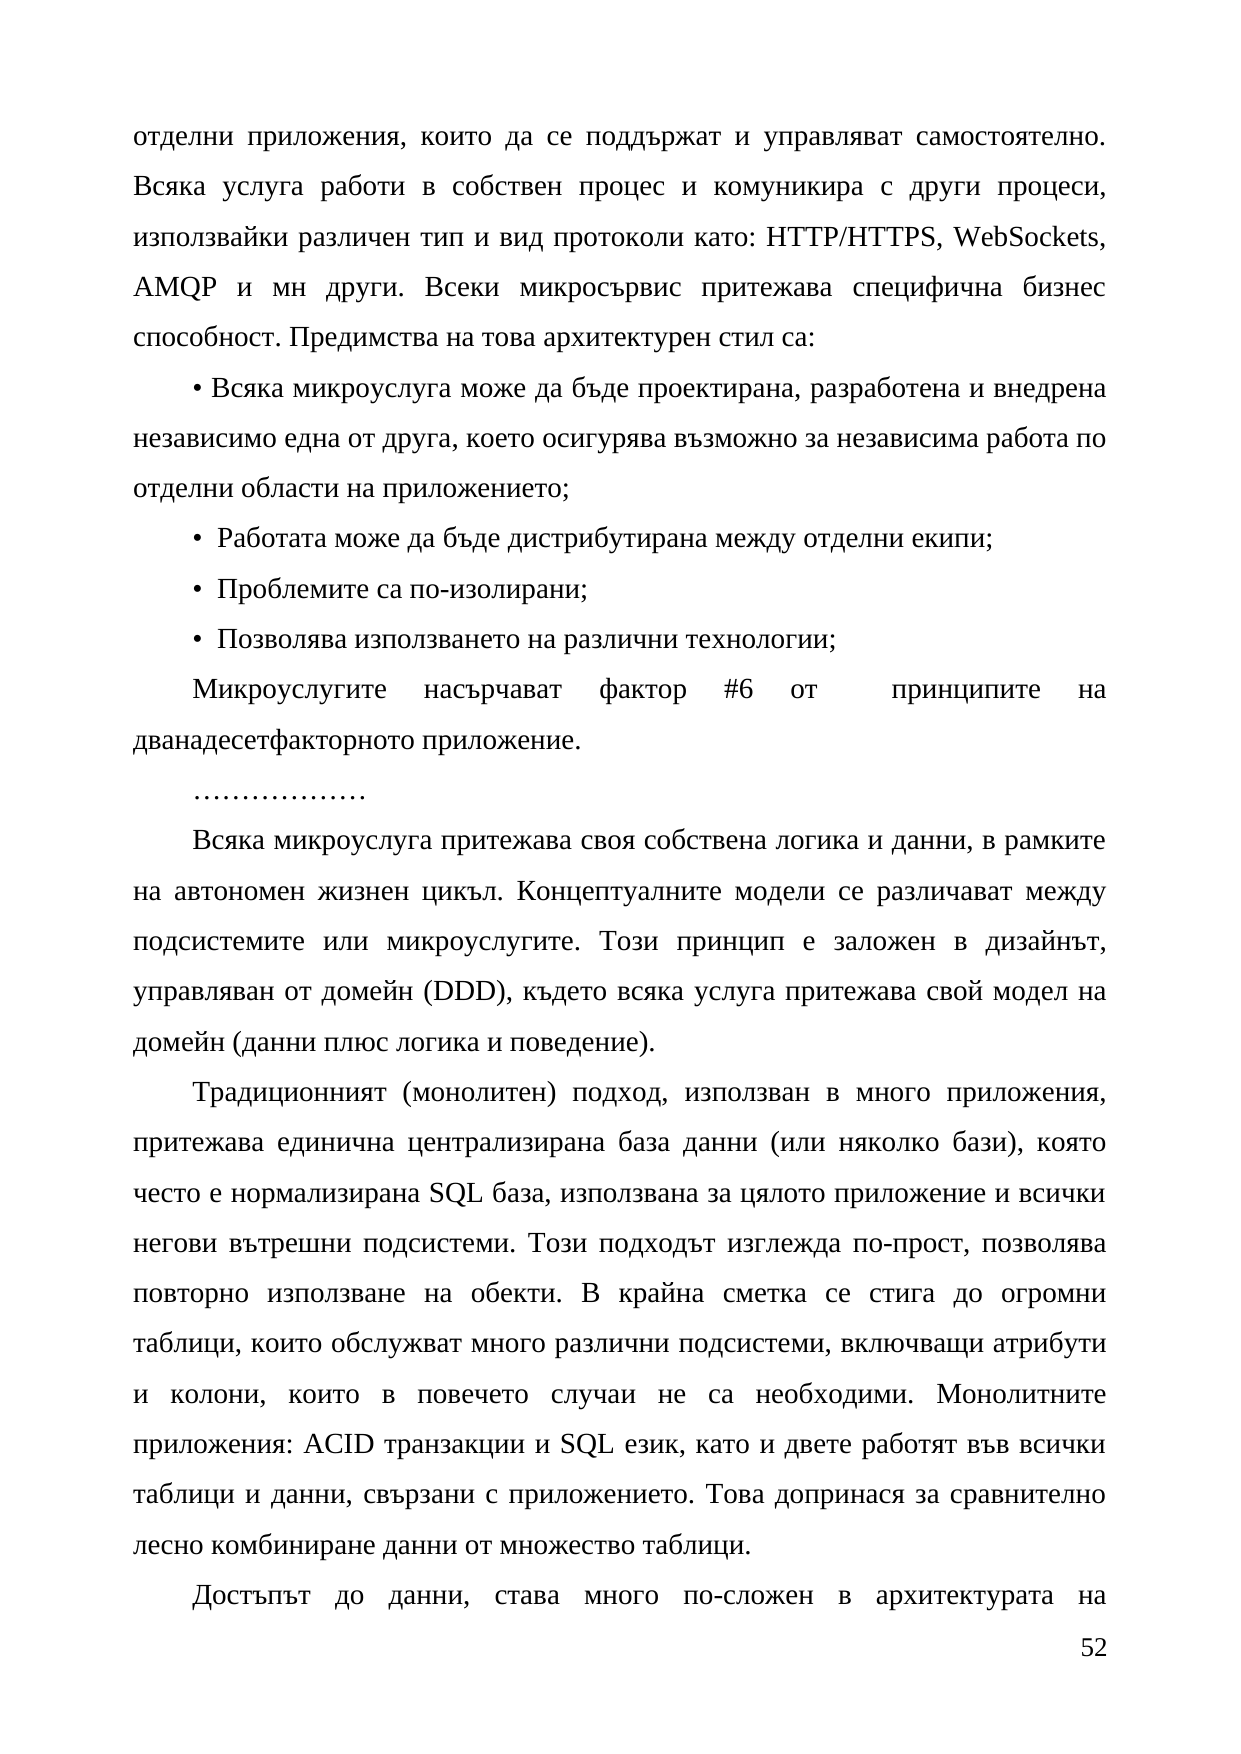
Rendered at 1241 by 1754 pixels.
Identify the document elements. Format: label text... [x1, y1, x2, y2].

text Микроуслугите насърчават фактор #6 от принципите на дванадесетфакторното приложение. [133, 672, 1107, 755]
text • Работата може да бъде дистрибутирана между отделни екипи; [133, 521, 1107, 554]
text • Позволява използването на различни технологии; [133, 621, 1107, 655]
text Всяка микроуслуга притежава своя собствена логика и данни, в рамките на автономен жизнен цикъл. Концептуалните модели се различават между подсистемите или микроуслугите. Този принцип е заложен в дизайнът, управляван от домейн (DDD), където всяка услуга притежава свой модел на домейн (данни плюс логика и поведение). [133, 822, 1107, 1057]
text Традиционният (монолитен) подход, използван в много приложения, притежава единична централизирана база данни (или няколко бази), която често е нормализирана SQL база, използвана за цялото приложение и всички негови вътрешни подсистеми. Този подходът изглежда по-прост, позволява повторно използване на обекти. В крайна сметка се стига до огромни таблици, които обслужват много различни подсистеми, включващи атрибути и колони, които в повечето случаи не са необходими. Монолитните приложения: ACID транзакции и SQL език, като и двете работят във всички таблици и данни, свързани с приложението. Това допринася за сравнително лесно комбиниране данни от множество таблици. [133, 1074, 1107, 1560]
text • Проблемите са по-изолирани; [133, 571, 1107, 604]
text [133, 1577, 1107, 1611]
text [133, 118, 1107, 353]
text ……………… [133, 772, 1107, 806]
text • Всяка микроуслуга може да бъде проектирана, разработена и внедрена независимо една от друга, което осигурява възможно за независима работа по отделни области на приложението; [133, 370, 1107, 504]
